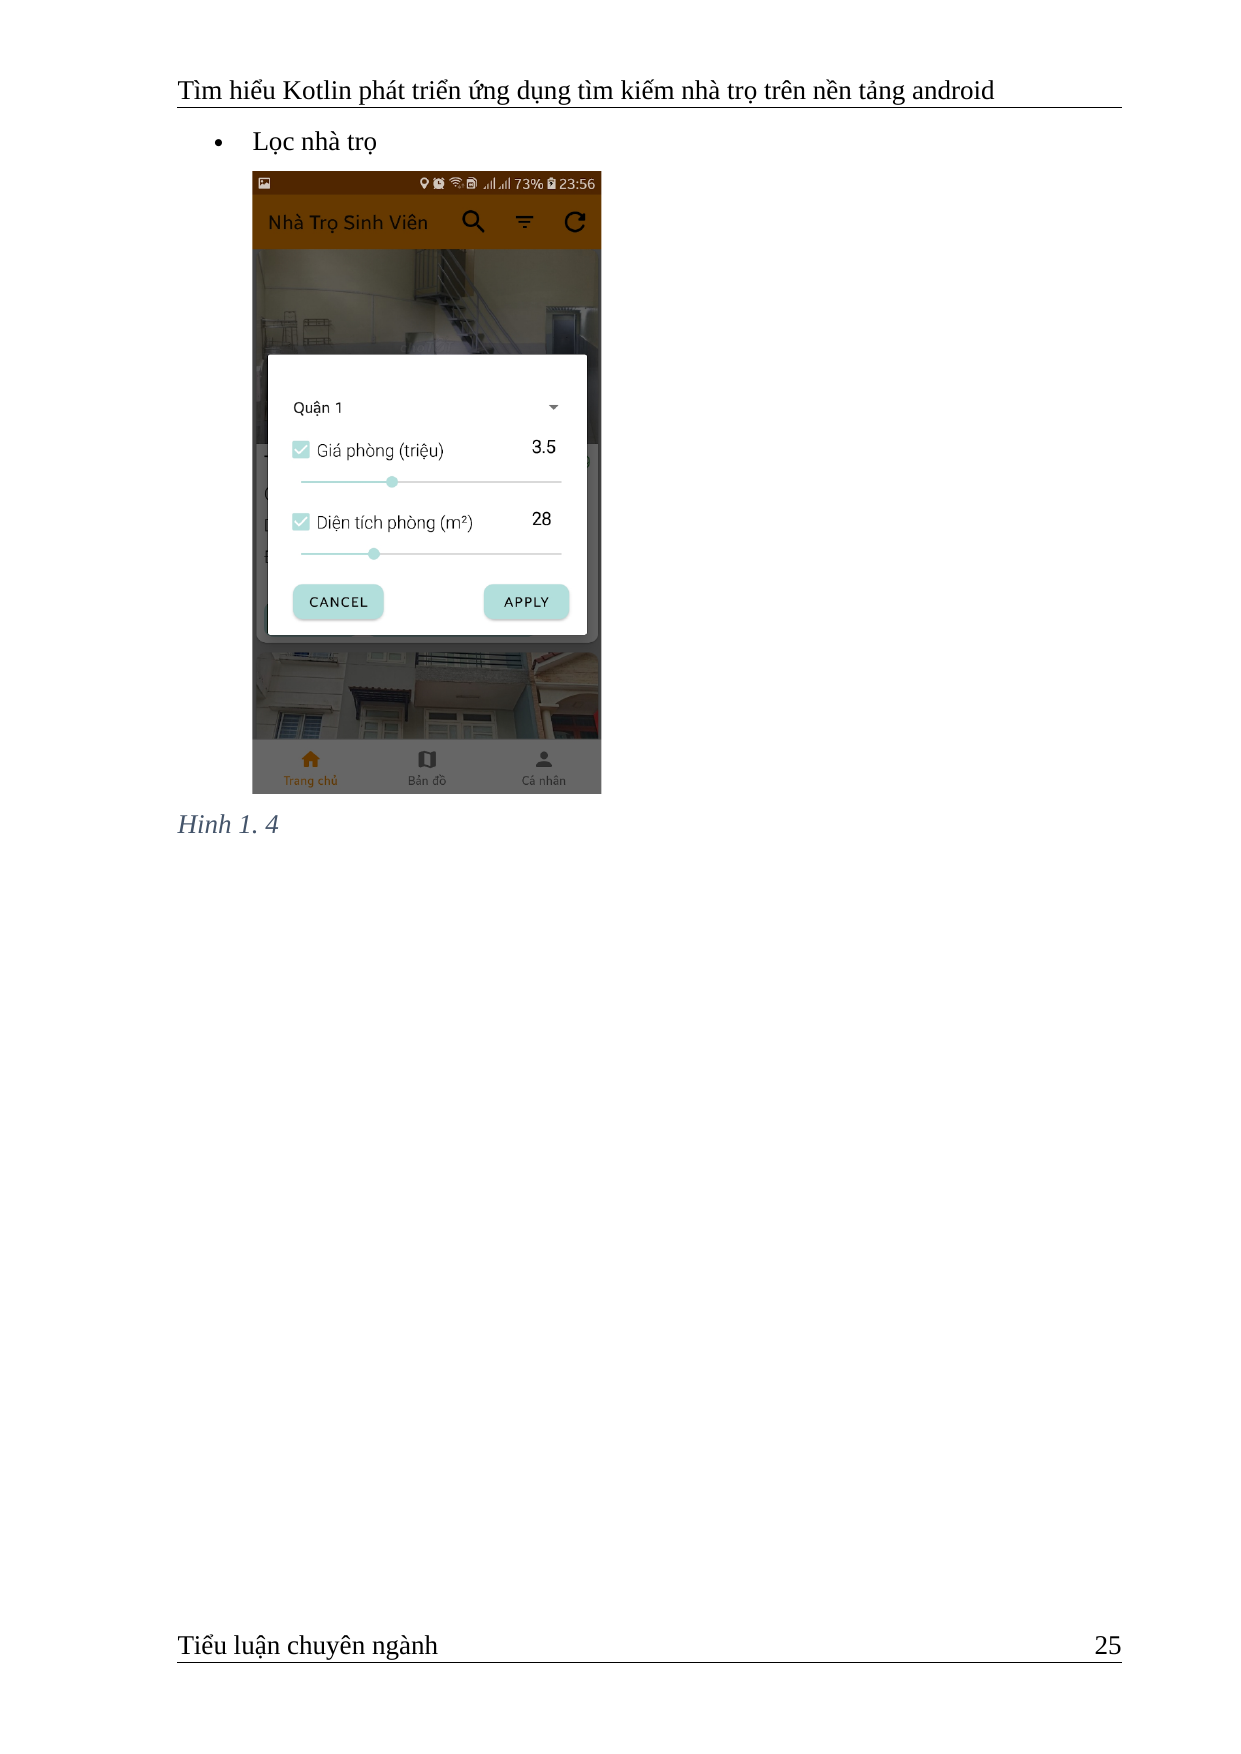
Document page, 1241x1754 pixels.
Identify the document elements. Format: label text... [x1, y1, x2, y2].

picture [252, 171, 602, 794]
text Hinh 1. 4 [177, 809, 1122, 840]
